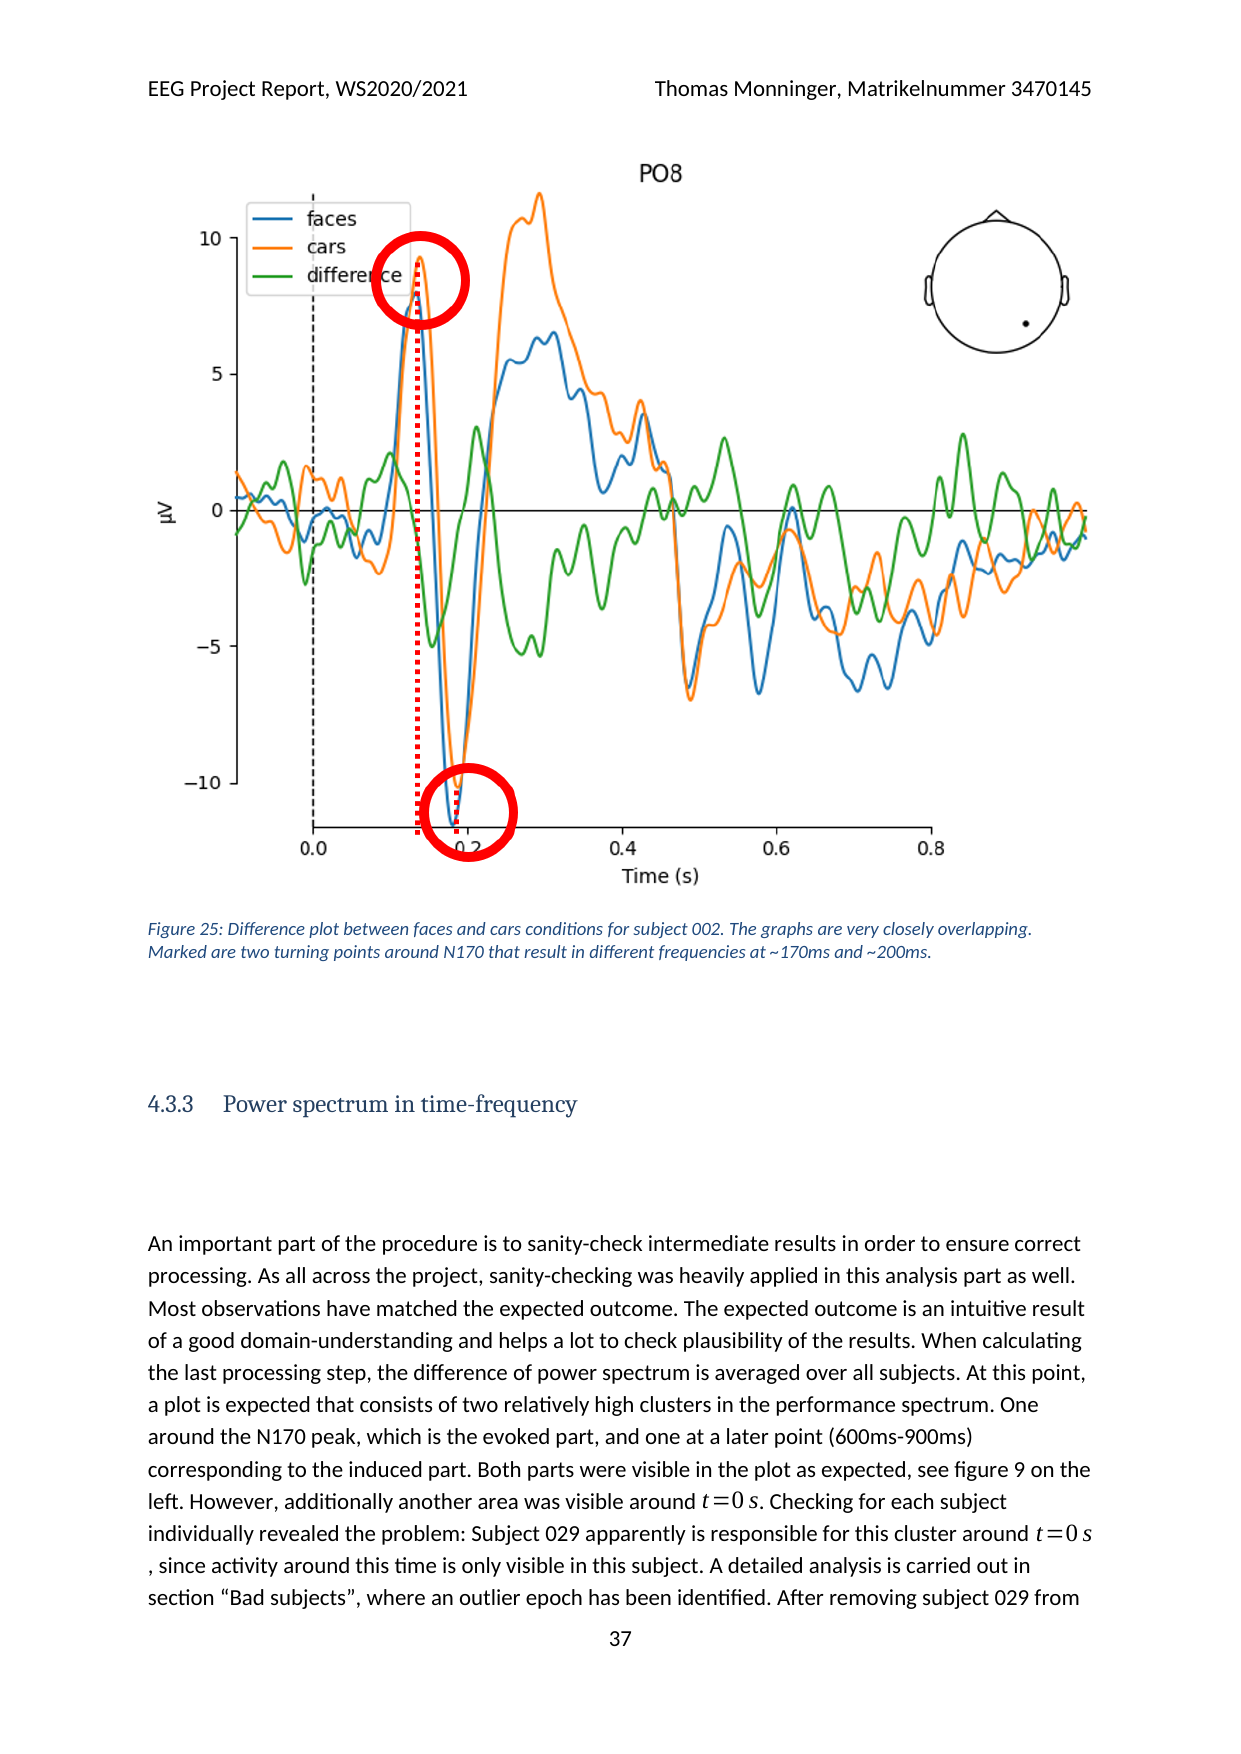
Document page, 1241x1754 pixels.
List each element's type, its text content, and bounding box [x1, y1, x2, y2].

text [148, 1229, 1093, 1611]
text Figure 25: Difference plot between faces and cars conditions for subject 002. The graphs are very closely overlapping. Marked are two turning points around N170 that result in different frequencies at ~170ms and ~200ms. [148, 918, 1093, 963]
subtitle Power spectrum in time-frequency [148, 1090, 1093, 1119]
